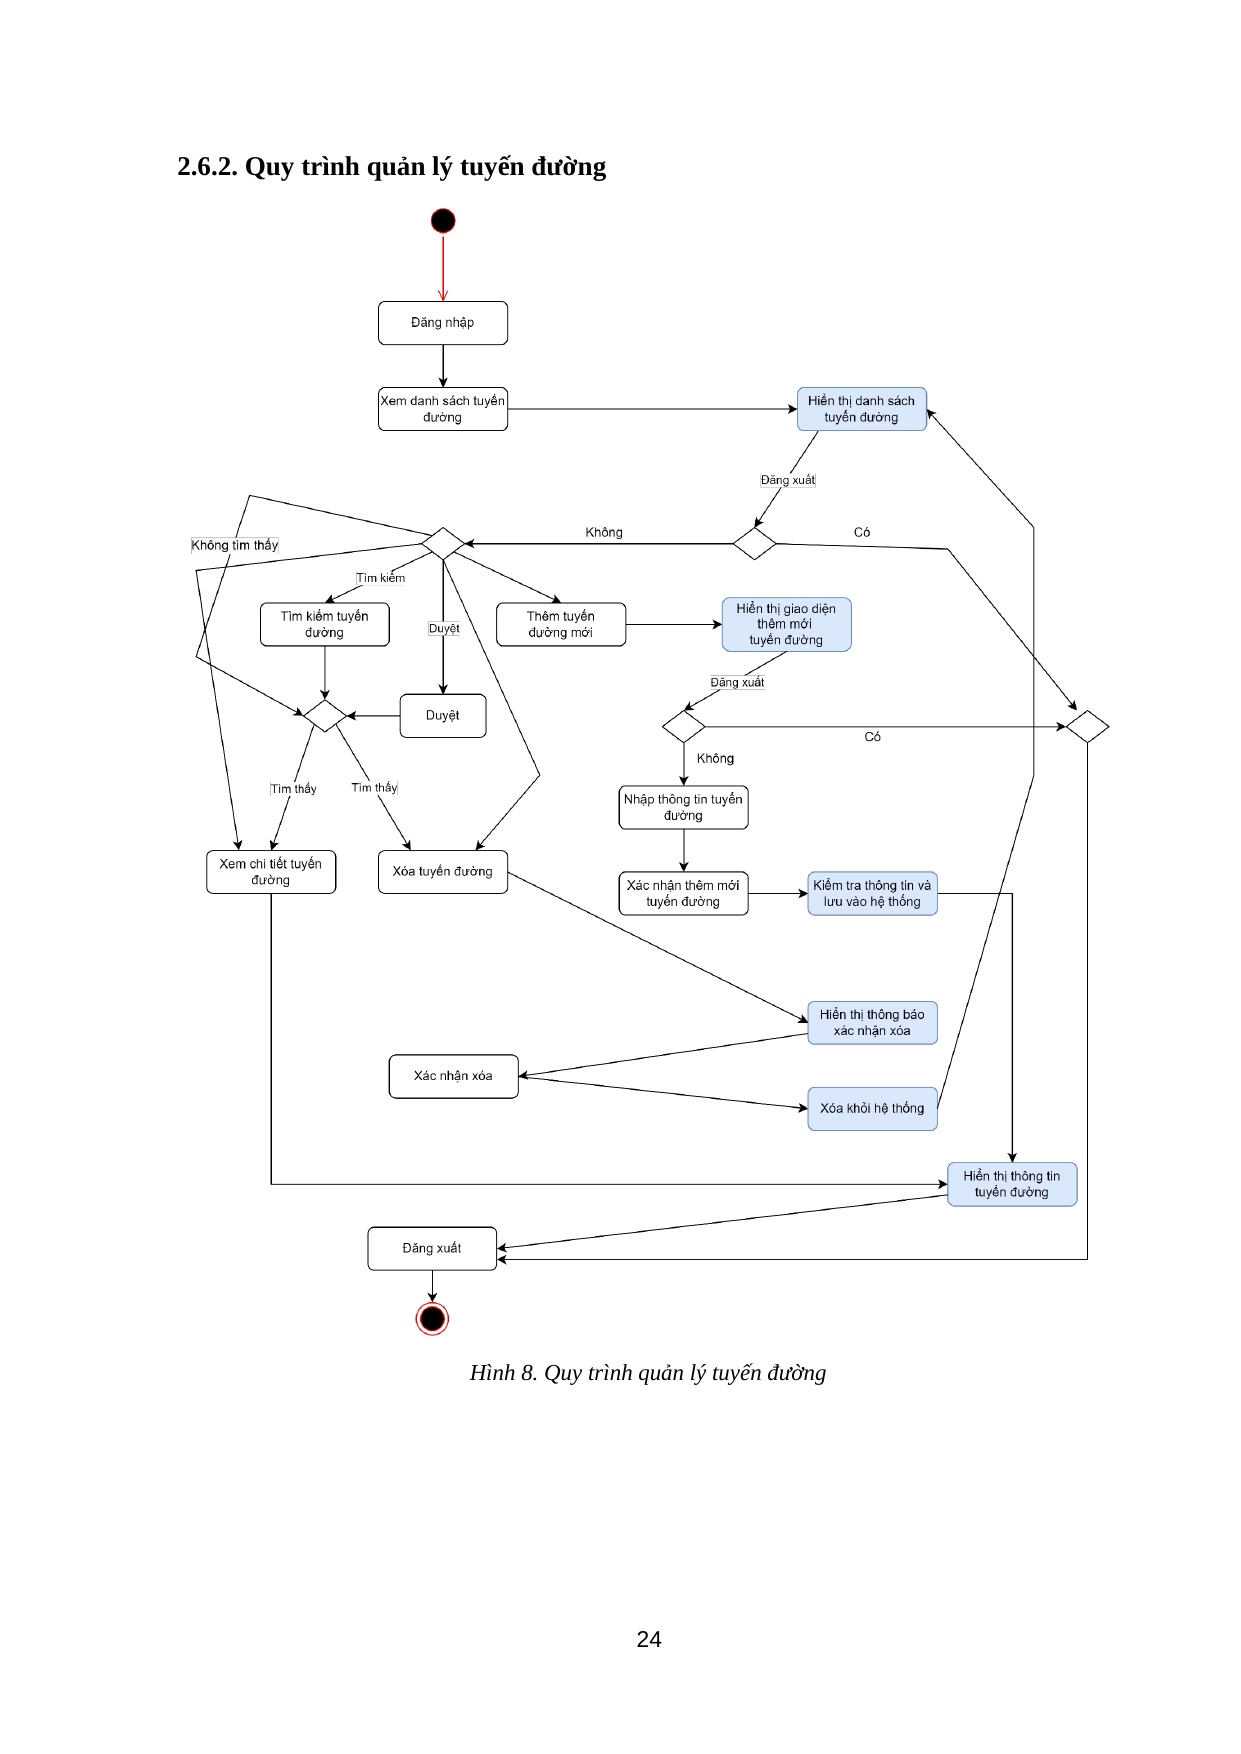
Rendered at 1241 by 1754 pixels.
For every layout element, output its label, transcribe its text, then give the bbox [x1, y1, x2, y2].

subtitle 2.6.2. Quy trình quản lý tuyến đường [177, 150, 1121, 181]
picture [177, 194, 1121, 1347]
text Hình 8. Quy trình quản lý tuyến đường [177, 1359, 1121, 1386]
